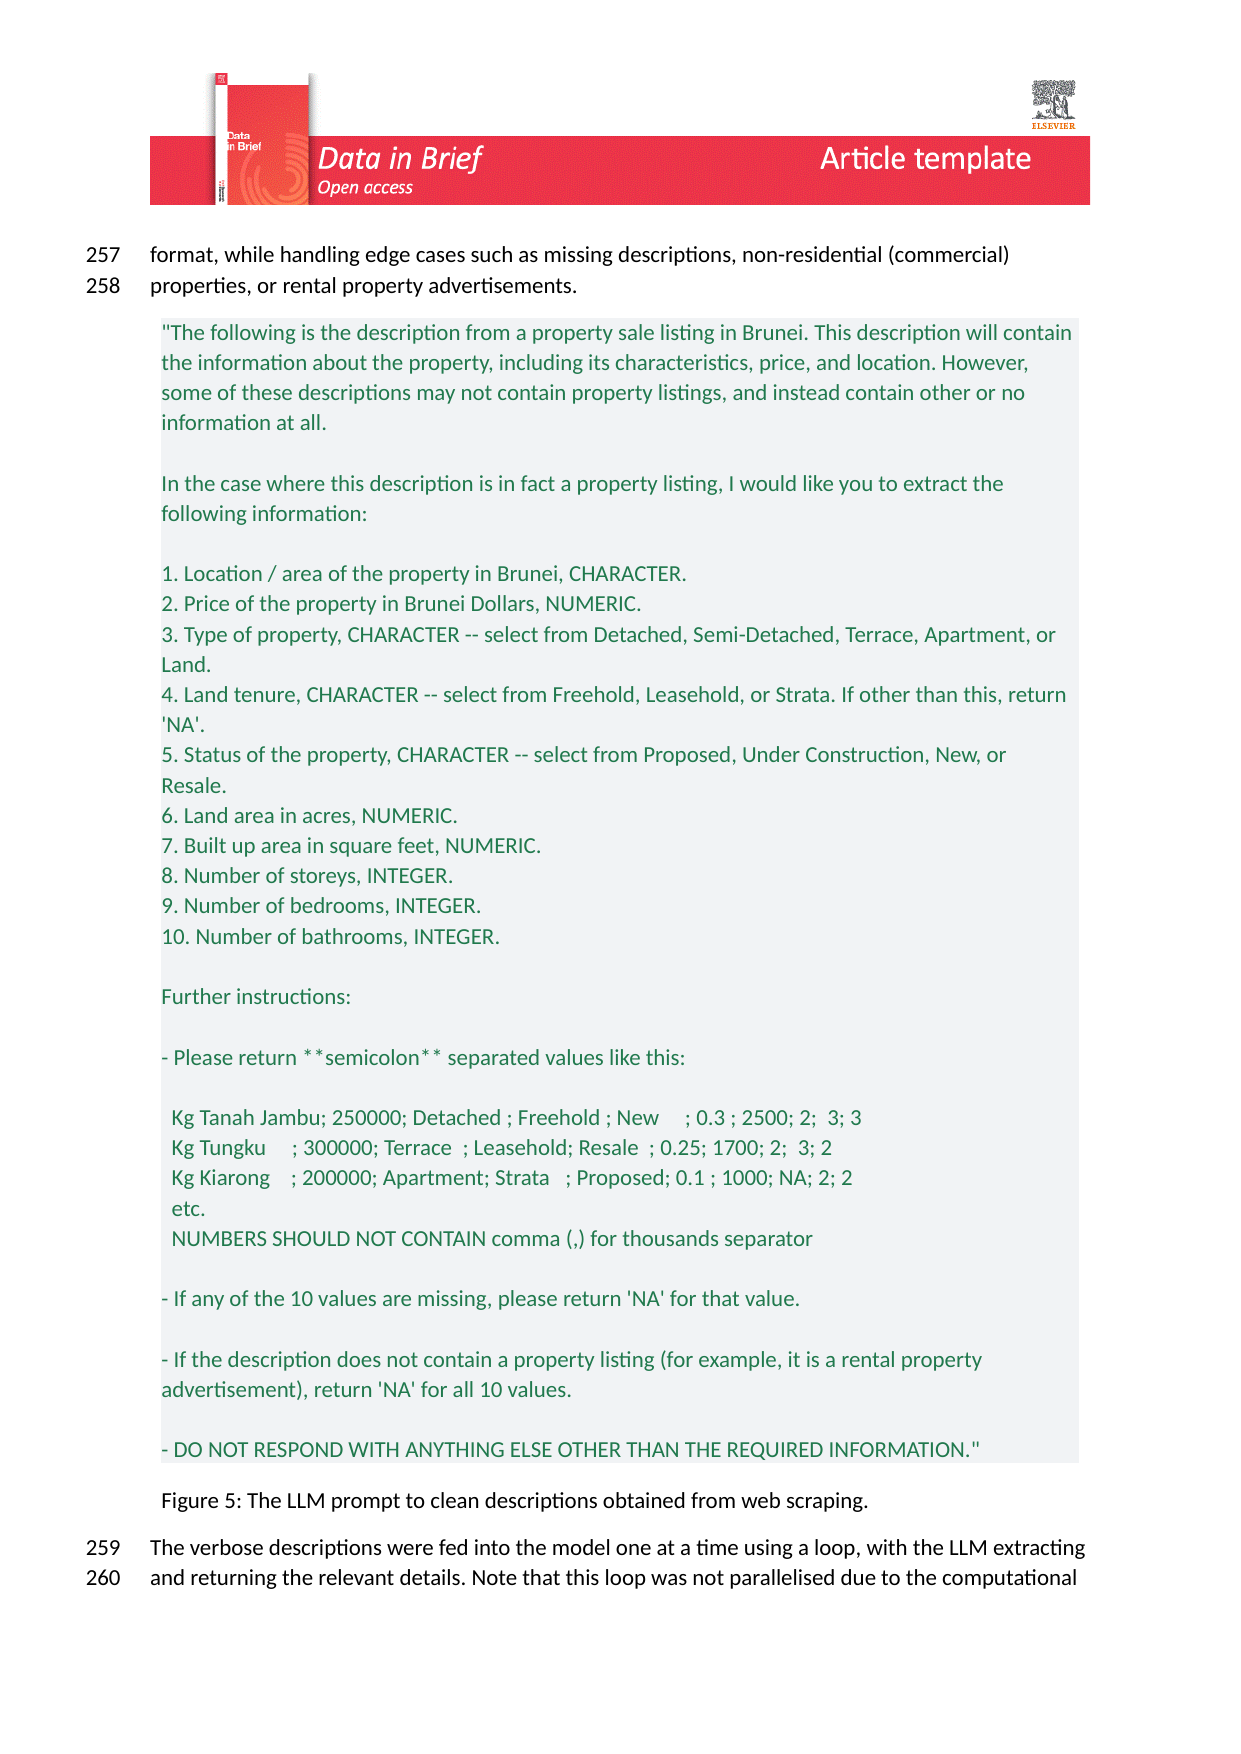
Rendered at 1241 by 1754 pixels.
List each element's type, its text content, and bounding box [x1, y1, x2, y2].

table_header "The following is the description from a property sale listing in Brunei. This description will contain the information about the property, including its characteristics, price, and location. However, some of these descriptions may not contain property listings, and instead contain other or no information at all. In the case where this description is in fact a property listing, I would like you to extract the following information: 1. Location / area of the property in Brunei, CHARACTER. 2. Price of the property in Brunei Dollars, NUMERIC. 3. Type of property, CHARACTER -- select from Detached, Semi-Detached, Terrace, Apartment, or Land. 4. Land tenure, CHARACTER -- select from Freehold, Leasehold, or Strata. If other than this, return 'NA'. 5. Status of the property, CHARACTER -- select from Proposed, Under Construction, New, or Resale. 6. Land area in acres, NUMERIC. 7. Built up area in square feet, NUMERIC. 8. Number of storeys, INTEGER. 9. Number of bedrooms, INTEGER. 10. Number of bathrooms, INTEGER. Further instructions: - Please return **semicolon** separated values like this: Kg Tanah Jambu; 250000; Detached ; Freehold ; New ; 0.3 ; 2500; 2; 3; 3 Kg Tungku ; 300000; Terrace ; Leasehold; Resale ; 0.25; 1700; 2; 3; 2 Kg Kiarong ; 200000; Apartment; Strata ; Proposed; 0.1 ; 1000; NA; 2; 2 etc. NUMBERS SHOULD NOT CONTAIN comma (,) for thousands separator - If any of the 10 values are missing, please return 'NA' for that value. - If the description does not contain a property listing (for example, it is a rental property advertisement), return 'NA' for all 10 values. - DO NOT RESPOND WITH ANYTHING ELSE OTHER THAN THE REQUIRED INFORMATION." Figure 5: The LLM prompt to clean descriptions obtained from web scraping. [150, 318, 1090, 1533]
picture [150, 73, 1091, 205]
